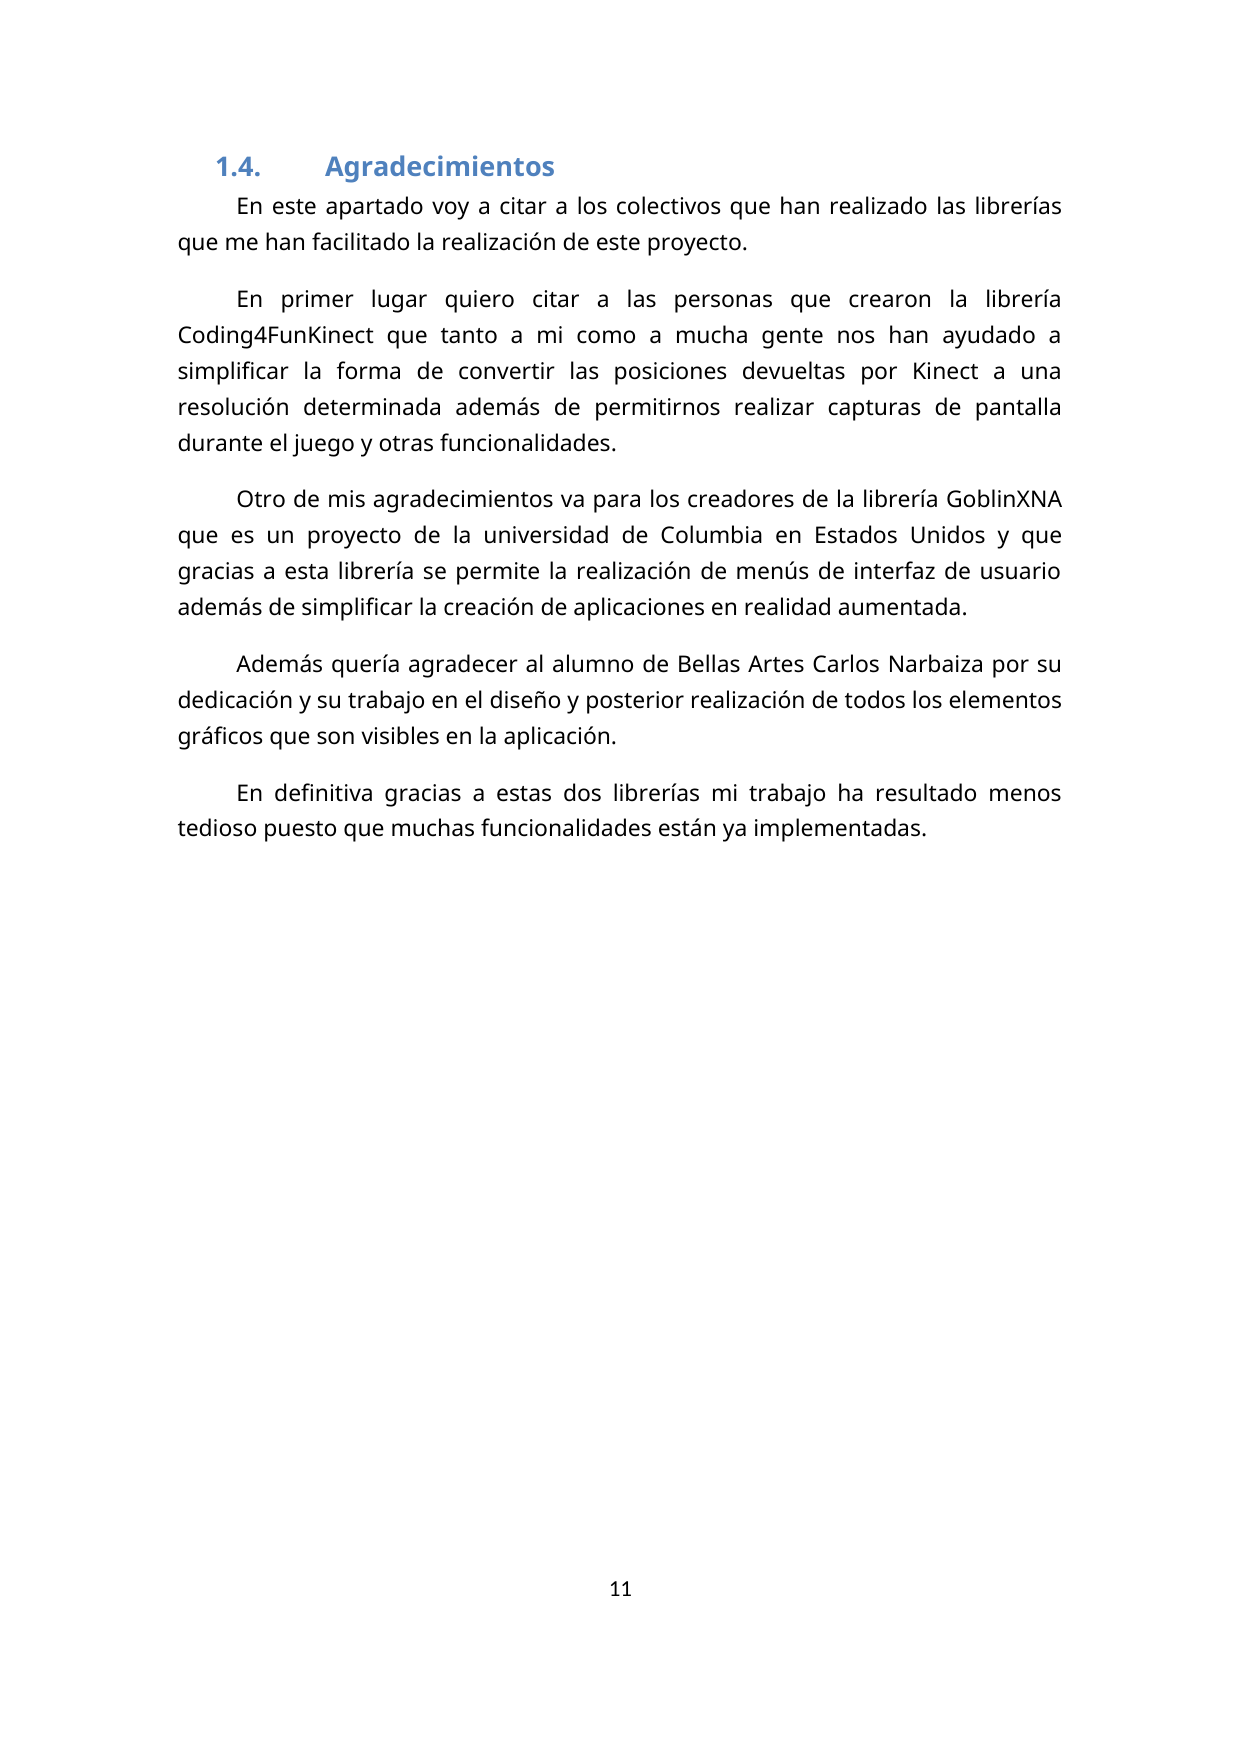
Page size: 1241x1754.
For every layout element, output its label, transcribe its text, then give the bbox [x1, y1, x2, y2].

text Además quería agradecer al alumno de Bellas Artes Carlos Narbaiza por su dedicación y su trabajo en el diseño y posterior realización de todos los elementos gráficos que son visibles en la aplicación. [177, 648, 1063, 751]
text En este apartado voy a citar a los colectivos que han realizado las librerías que me han facilitado la realización de este proyecto. [177, 190, 1063, 257]
text En primer lugar quiero citar a las personas que crearon la librería Coding4FunKinect que tanto a mi como a mucha gente nos han ayudado a simplificar la forma de convertir las posiciones devueltas por Kinect a una resolución determinada además de permitirnos realizar capturas de pantalla durante el juego y otras funcionalidades. [177, 283, 1063, 458]
text En definitiva gracias a estas dos librerías mi trabajo ha resultado menos tedioso puesto que muchas funcionalidades están ya implementadas. [177, 776, 1063, 844]
text Otro de mis agradecimientos va para los creadores de la librería GoblinXNA que es un proyecto de la universidad de Columbia en Estados Unidos y que gracias a esta librería se permite la realización de menús de interfaz de usuario además de simplificar la creación de aplicaciones en realidad aumentada. [177, 483, 1063, 622]
subtitle Agradecimientos [215, 148, 1063, 184]
